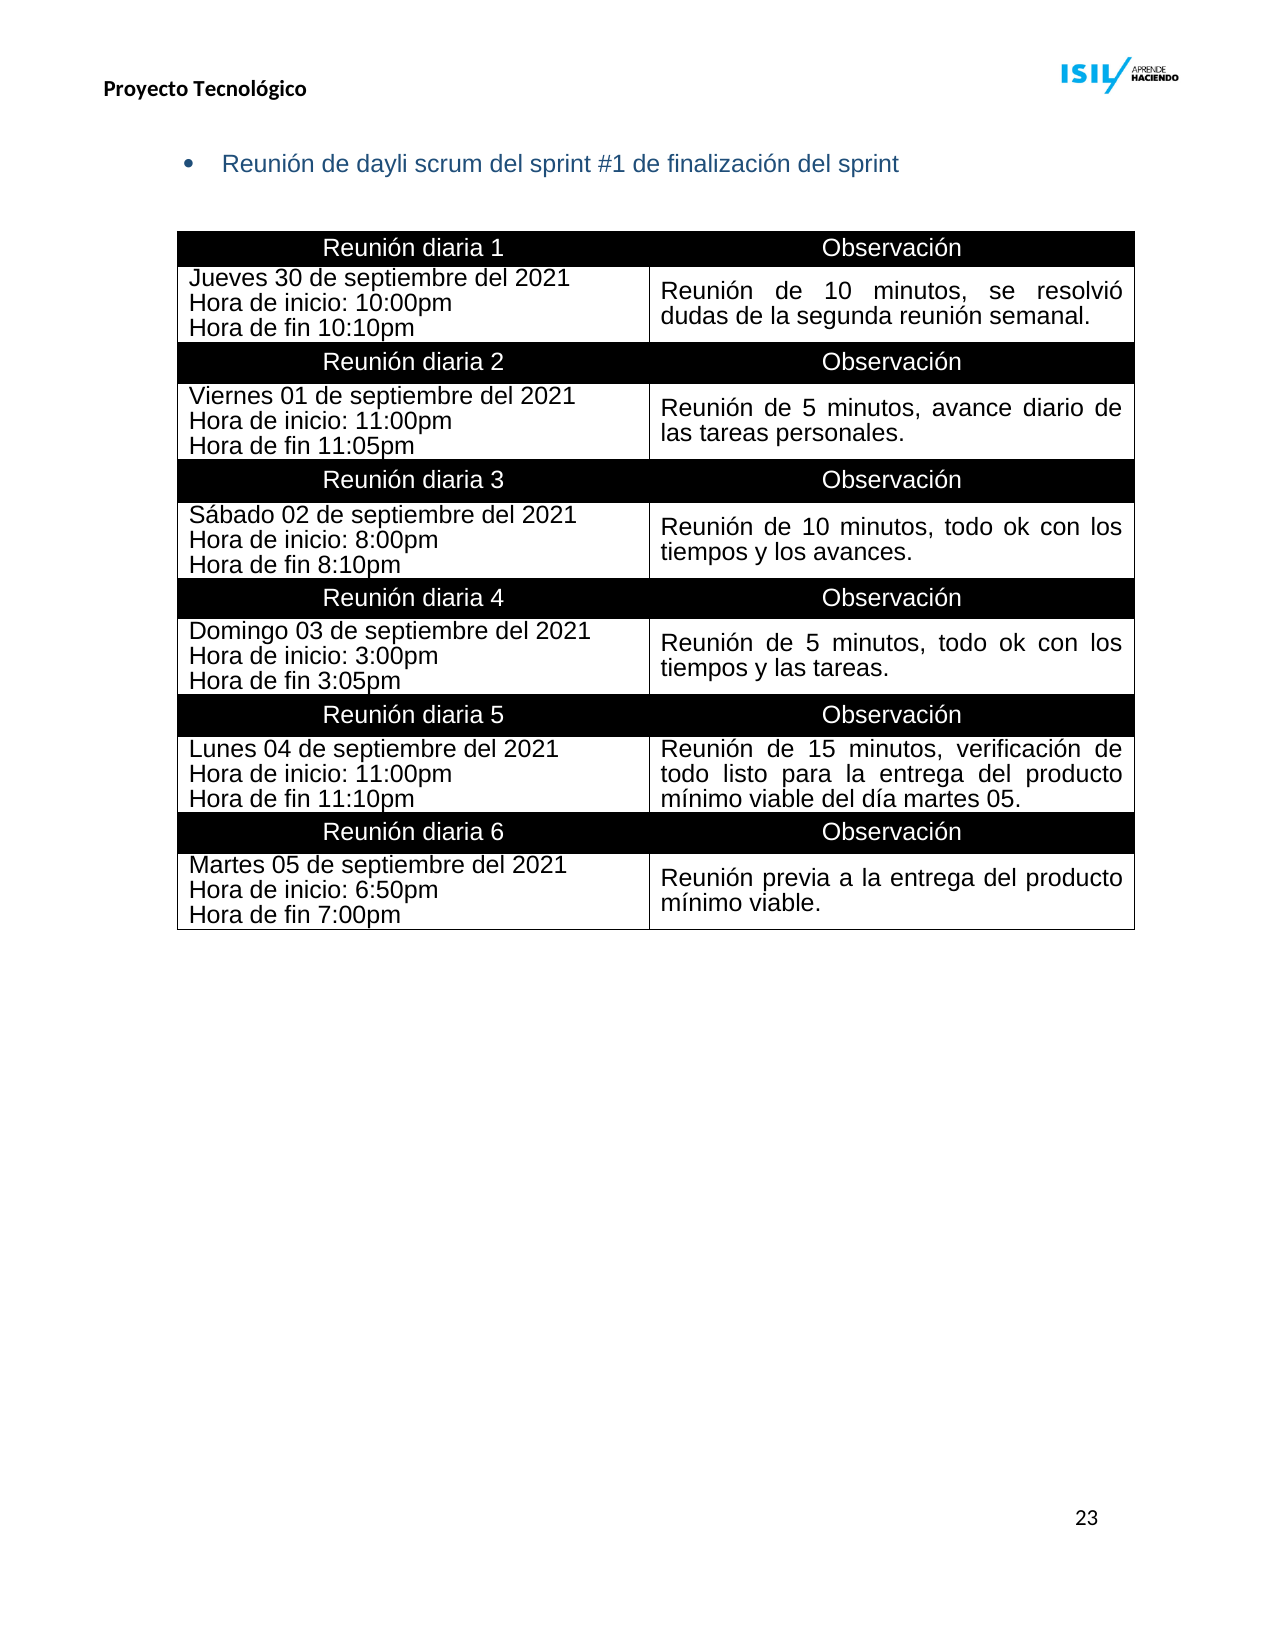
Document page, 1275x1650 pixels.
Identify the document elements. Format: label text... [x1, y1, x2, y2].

table_cell Reunión diaria 3 [178, 460, 649, 502]
table_cell Reunión de 5 minutos, todo ok con los tiempos y las tareas. [650, 619, 1134, 694]
table_cell Observación [650, 695, 1134, 736]
table_cell Jueves 30 de septiembre del 2021 Hora de inicio: 10:00pm Hora de fin 10:10pm [178, 267, 649, 342]
table_cell Viernes 01 de septiembre del 2021 Hora de inicio: 11:00pm Hora de fin 11:05pm [178, 384, 649, 459]
table_cell Reunión diaria 2 [178, 343, 649, 383]
table_cell Reunión de 10 minutos, todo ok con los tiempos y los avances. [650, 503, 1134, 578]
table_cell Reunión diaria 6 [178, 813, 649, 853]
table_cell Observación [650, 343, 1134, 383]
table_cell Sábado 02 de septiembre del 2021 Hora de inicio: 8:00pm Hora de fin 8:10pm [178, 503, 649, 578]
table_header Reunión diaria 1 [178, 232, 649, 266]
subtitle Reunión de dayli scrum del sprint #1 de finalización del sprint [184, 148, 1098, 177]
table_cell Reunión de 15 minutos, verificación de todo listo para la entrega del producto mínimo viable del día martes 05. [650, 737, 1134, 812]
table_cell Reunión previa a la entrega del producto mínimo viable. [650, 854, 1134, 929]
table_header Observación [650, 232, 1134, 266]
table_cell Reunión de 5 minutos, avance diario de las tareas personales. [650, 384, 1134, 459]
table_cell Lunes 04 de septiembre del 2021 Hora de inicio: 11:00pm Hora de fin 11:10pm [178, 737, 649, 812]
table_cell Martes 05 de septiembre del 2021 Hora de inicio: 6:50pm Hora de fin 7:00pm [178, 854, 649, 929]
table_cell Observación [650, 579, 1134, 618]
table_cell Observación [650, 460, 1134, 502]
table_cell Reunión de 10 minutos, se resolvió dudas de la segunda reunión semanal. [650, 267, 1134, 342]
table_cell Domingo 03 de septiembre del 2021 Hora de inicio: 3:00pm Hora de fin 3:05pm [178, 619, 649, 694]
table_cell Observación [650, 813, 1134, 853]
picture [1048, 51, 1188, 96]
table_cell Reunión diaria 4 [178, 579, 649, 618]
table_cell Reunión diaria 5 [178, 695, 649, 736]
